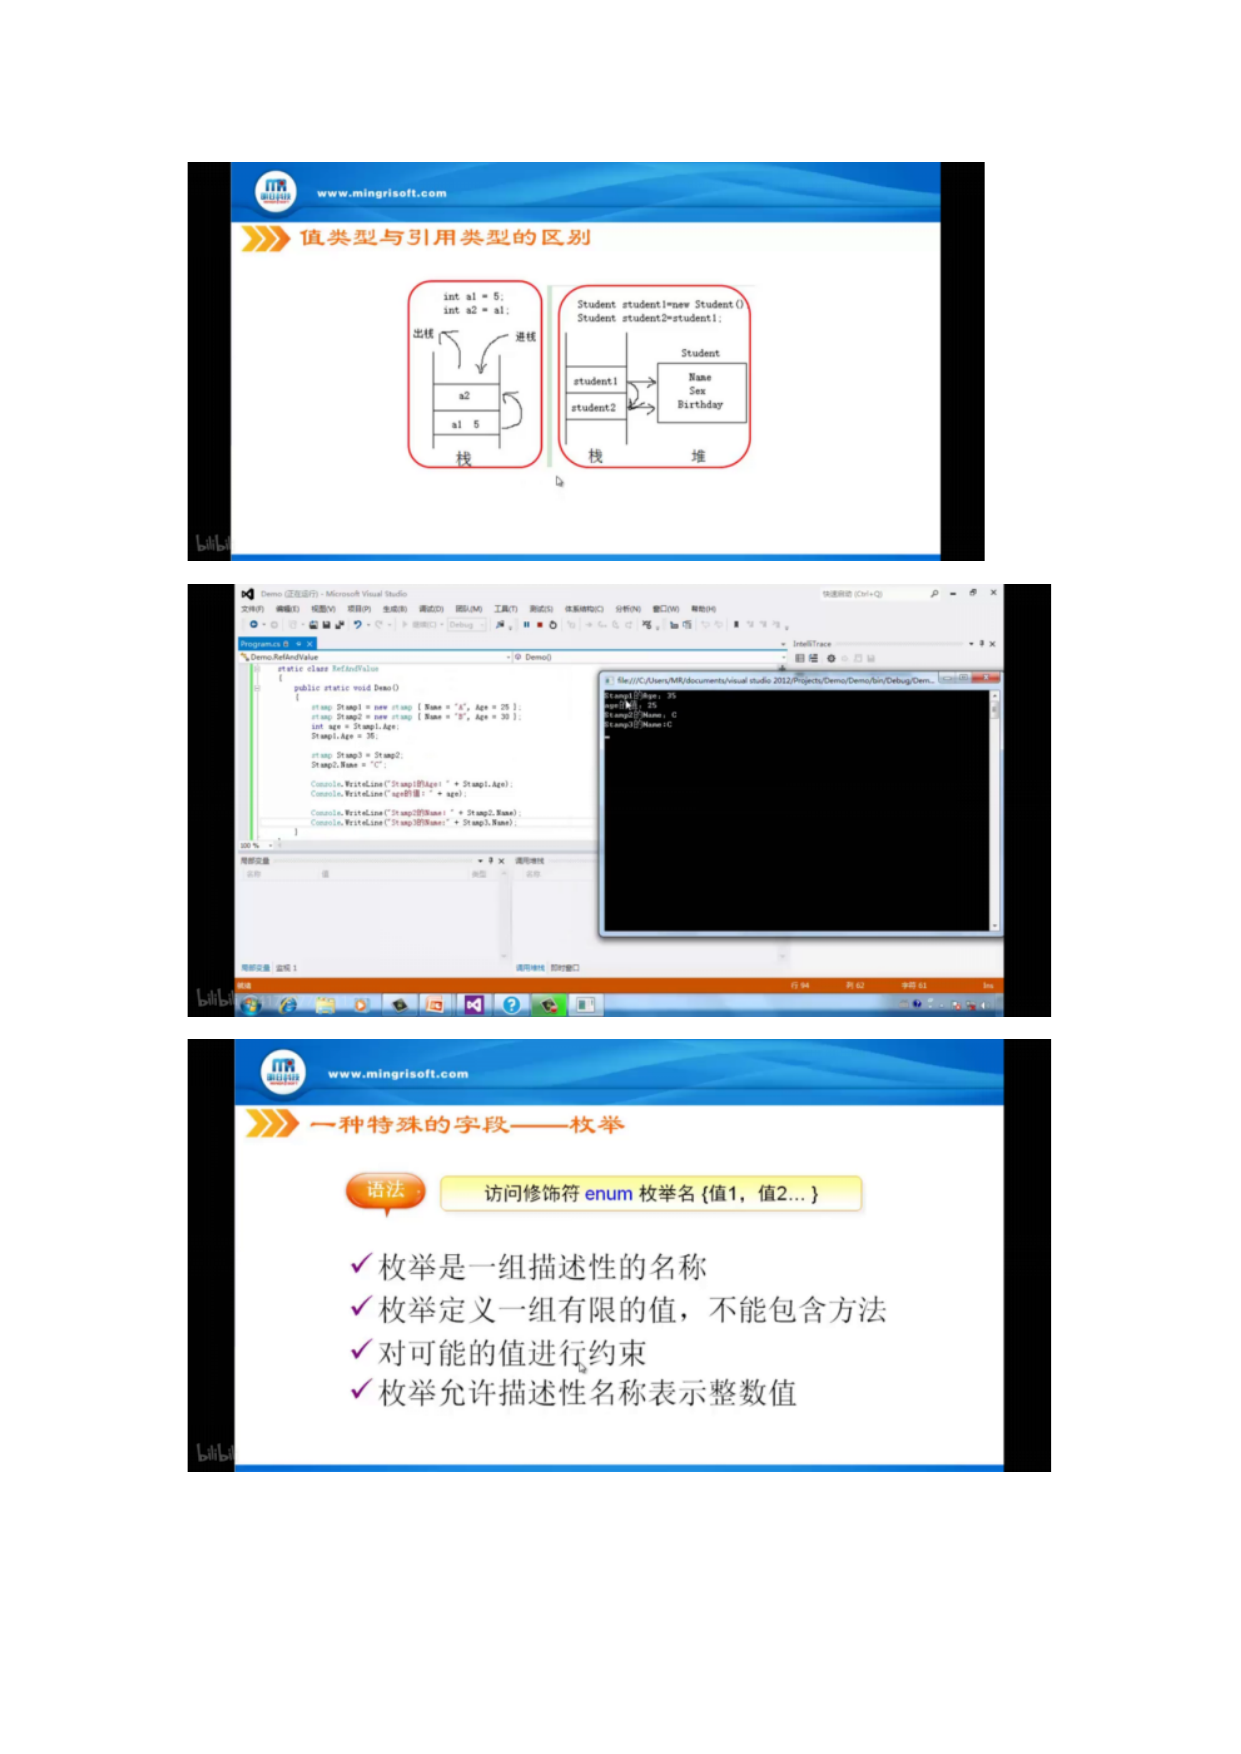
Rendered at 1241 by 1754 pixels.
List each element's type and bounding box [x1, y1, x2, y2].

picture [187, 162, 985, 561]
picture [187, 584, 1052, 1017]
picture [187, 1039, 1052, 1472]
